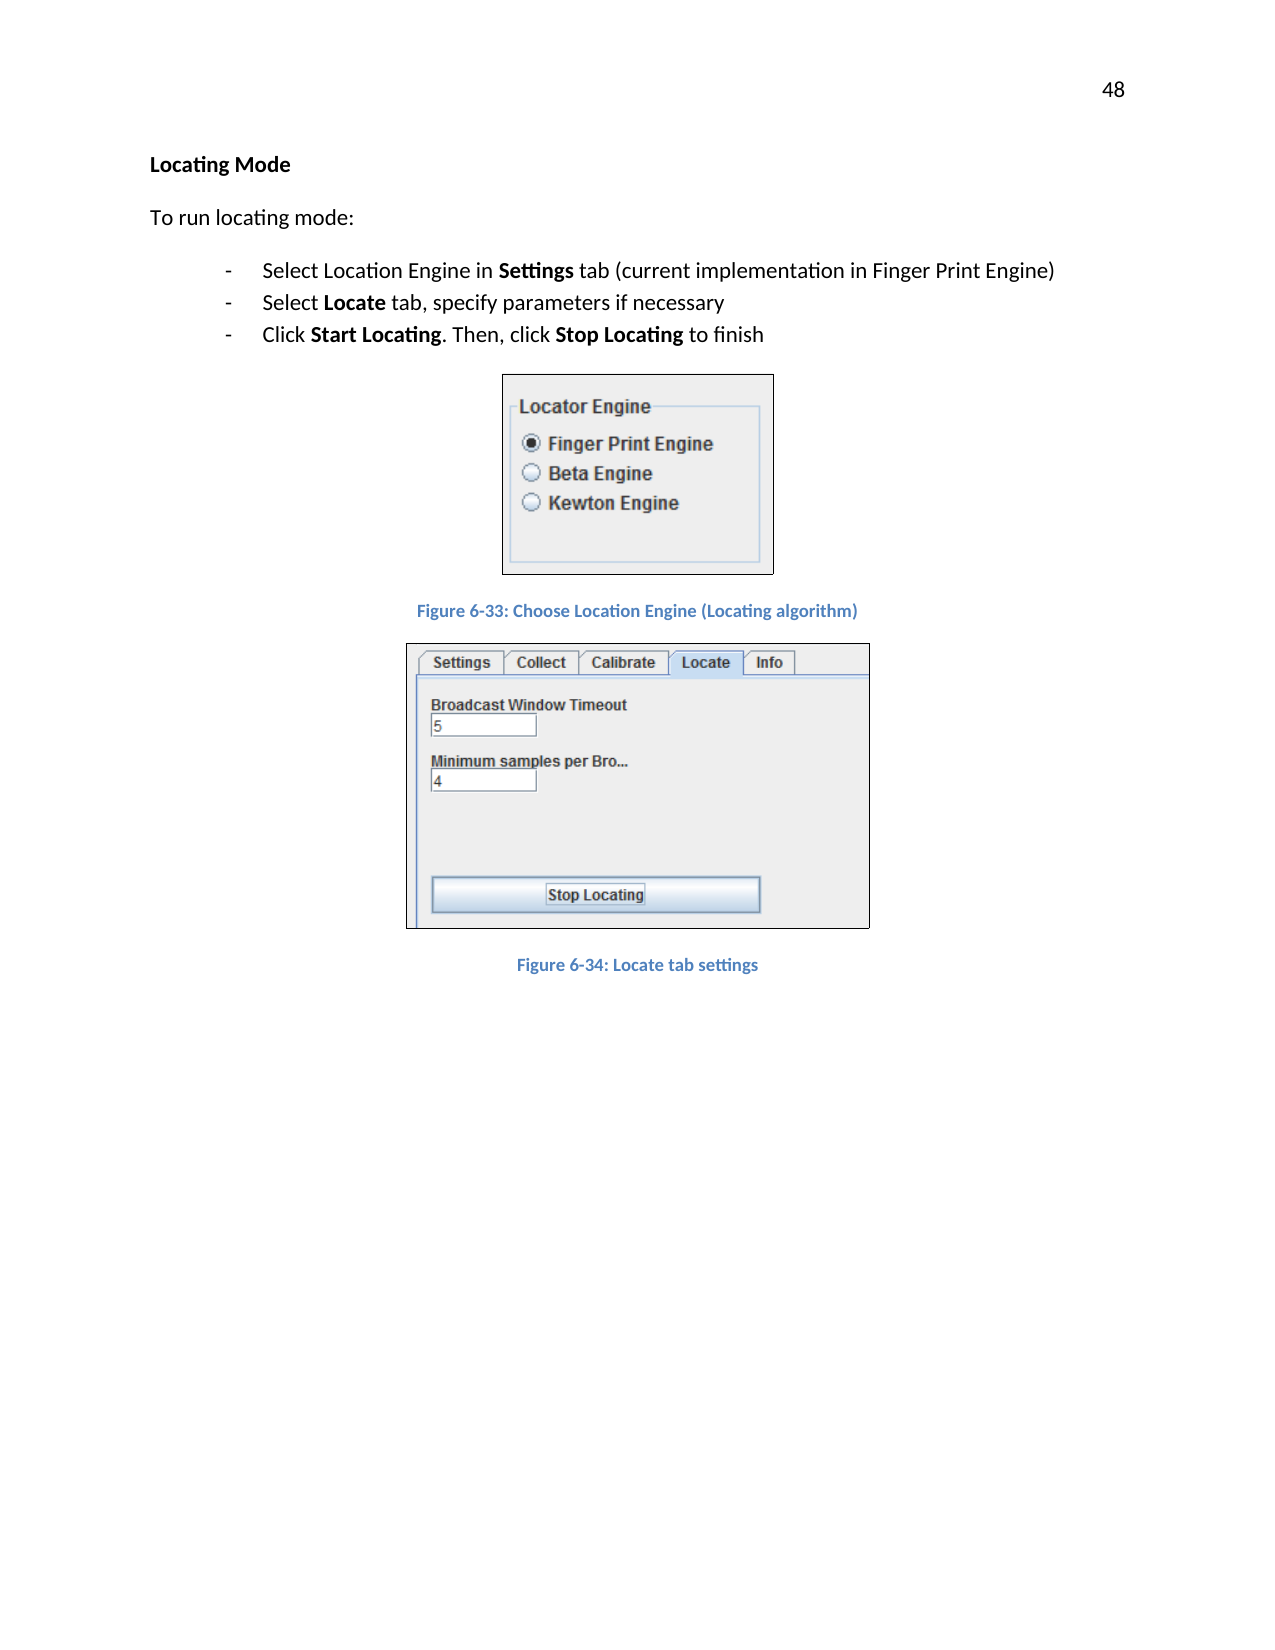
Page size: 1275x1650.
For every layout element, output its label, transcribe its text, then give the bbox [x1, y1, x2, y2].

list Select Location Engine in Settings tab (current implementation in Finger Print Engine) [225, 256, 1125, 284]
picture [503, 375, 773, 574]
picture [407, 644, 869, 928]
list Click Start Locating. Then, click Stop Locating to finish [225, 320, 1125, 348]
text Locating Mode [150, 150, 1125, 178]
list Select Locate tab, specify parameters if necessary [225, 288, 1125, 316]
text To run locating mode: [150, 203, 1125, 231]
